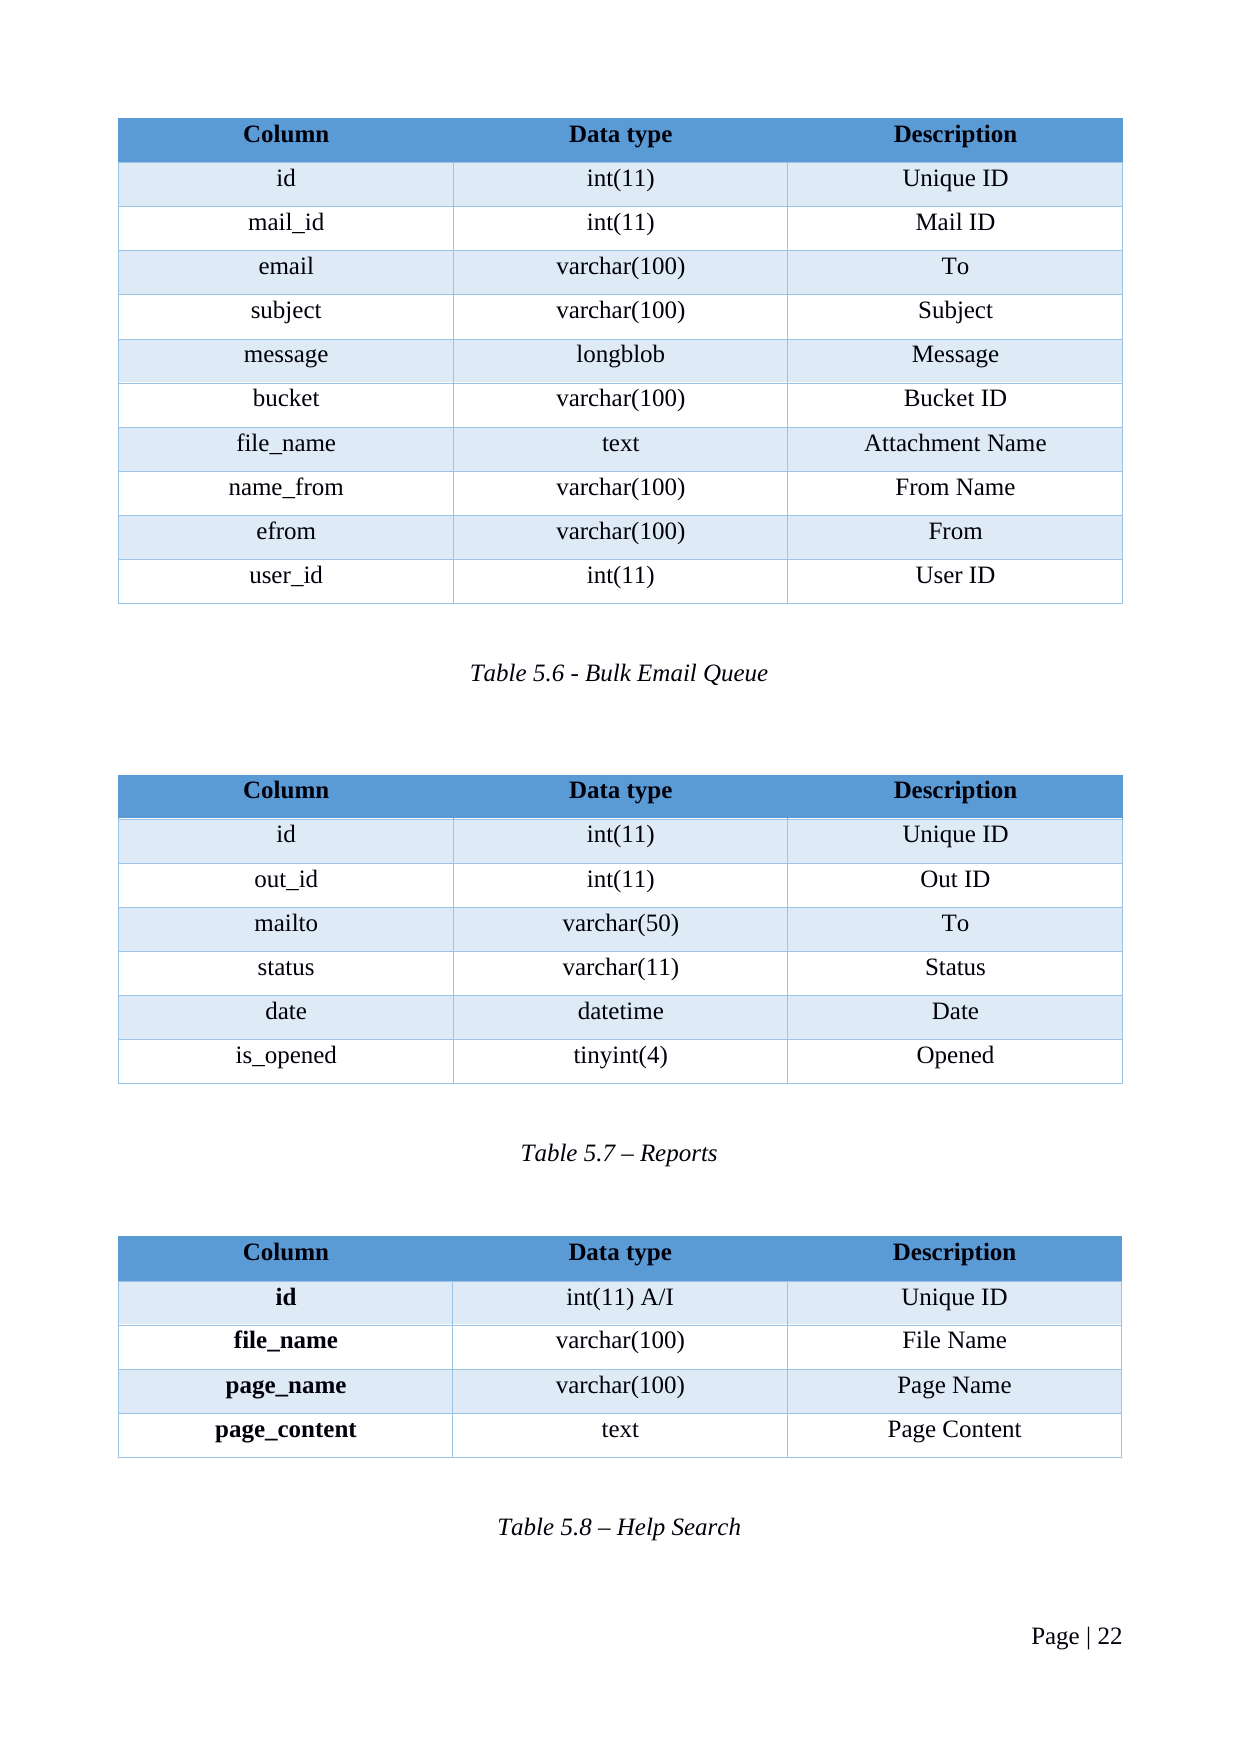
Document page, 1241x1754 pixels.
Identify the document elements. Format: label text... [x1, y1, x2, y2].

table_cell Unique ID [788, 163, 1122, 206]
table_cell date [119, 996, 453, 1039]
table_cell Bucket ID [788, 384, 1122, 427]
table_cell From [788, 516, 1122, 559]
table_cell Unique ID [788, 1282, 1121, 1324]
table_cell varchar(100) [454, 384, 787, 427]
table_cell efrom [119, 516, 453, 559]
table_cell varchar(11) [454, 952, 787, 995]
table_cell user_id [119, 560, 453, 603]
table_header Column [119, 1238, 452, 1281]
table_cell out_id [119, 864, 453, 907]
table_cell is_opened [119, 1040, 453, 1083]
table_cell varchar(100) [454, 295, 787, 338]
table_cell varchar(50) [454, 908, 787, 951]
table_cell Subject [788, 295, 1122, 338]
table_cell int(11) [454, 207, 787, 250]
table_cell mail_id [119, 207, 453, 250]
table_cell subject [119, 295, 453, 338]
table_cell page_name [119, 1370, 452, 1413]
table_cell varchar(100) [453, 1326, 787, 1369]
table_cell email [119, 251, 453, 294]
table_cell To [788, 908, 1122, 951]
table_cell File Name [788, 1326, 1121, 1369]
table_cell varchar(100) [453, 1370, 787, 1413]
table_cell int(11) A/I [453, 1282, 787, 1324]
table_cell Unique ID [788, 820, 1122, 863]
table_cell text [453, 1414, 787, 1457]
table_cell Status [788, 952, 1122, 995]
table_cell bucket [119, 384, 453, 427]
table_header Data type [454, 119, 787, 162]
table_cell varchar(100) [454, 516, 787, 559]
table_cell id [119, 820, 453, 863]
table_cell int(11) [454, 560, 787, 603]
table_cell int(11) [454, 163, 787, 206]
table_cell text [454, 428, 787, 471]
table_header Column [119, 776, 453, 818]
table_cell To [788, 251, 1122, 294]
table_cell file_name [119, 1326, 452, 1369]
table_cell Message [788, 340, 1122, 382]
table_cell int(11) [454, 820, 787, 863]
table_header Description [788, 776, 1122, 818]
table_cell datetime [454, 996, 787, 1039]
table_cell Page Content [788, 1414, 1121, 1457]
table_cell int(11) [454, 864, 787, 907]
table_cell longblob [454, 340, 787, 382]
table_header Data type [453, 1238, 787, 1281]
table_cell Mail ID [788, 207, 1122, 250]
table_cell tinyint(4) [454, 1040, 787, 1083]
table_cell varchar(100) [454, 472, 787, 515]
table_cell page_content [119, 1414, 452, 1457]
table_cell message [119, 340, 453, 382]
table_header Description [788, 1238, 1121, 1281]
table_cell id [119, 1282, 452, 1324]
table_cell status [119, 952, 453, 995]
table_cell Date [788, 996, 1122, 1039]
table_cell Out ID [788, 864, 1122, 907]
table_cell Page Name [788, 1370, 1121, 1413]
table_cell file_name [119, 428, 453, 471]
table_cell id [119, 163, 453, 206]
table_cell mailto [119, 908, 453, 951]
table_cell Attachment Name [788, 428, 1122, 471]
table_cell name_from [119, 472, 453, 515]
table_header Column [119, 119, 453, 162]
table_cell Opened [788, 1040, 1122, 1083]
table_header Description [788, 119, 1122, 162]
table_cell User ID [788, 560, 1122, 603]
table_header Data type [454, 776, 787, 818]
table_cell From Name [788, 472, 1122, 515]
table_cell varchar(100) [454, 251, 787, 294]
